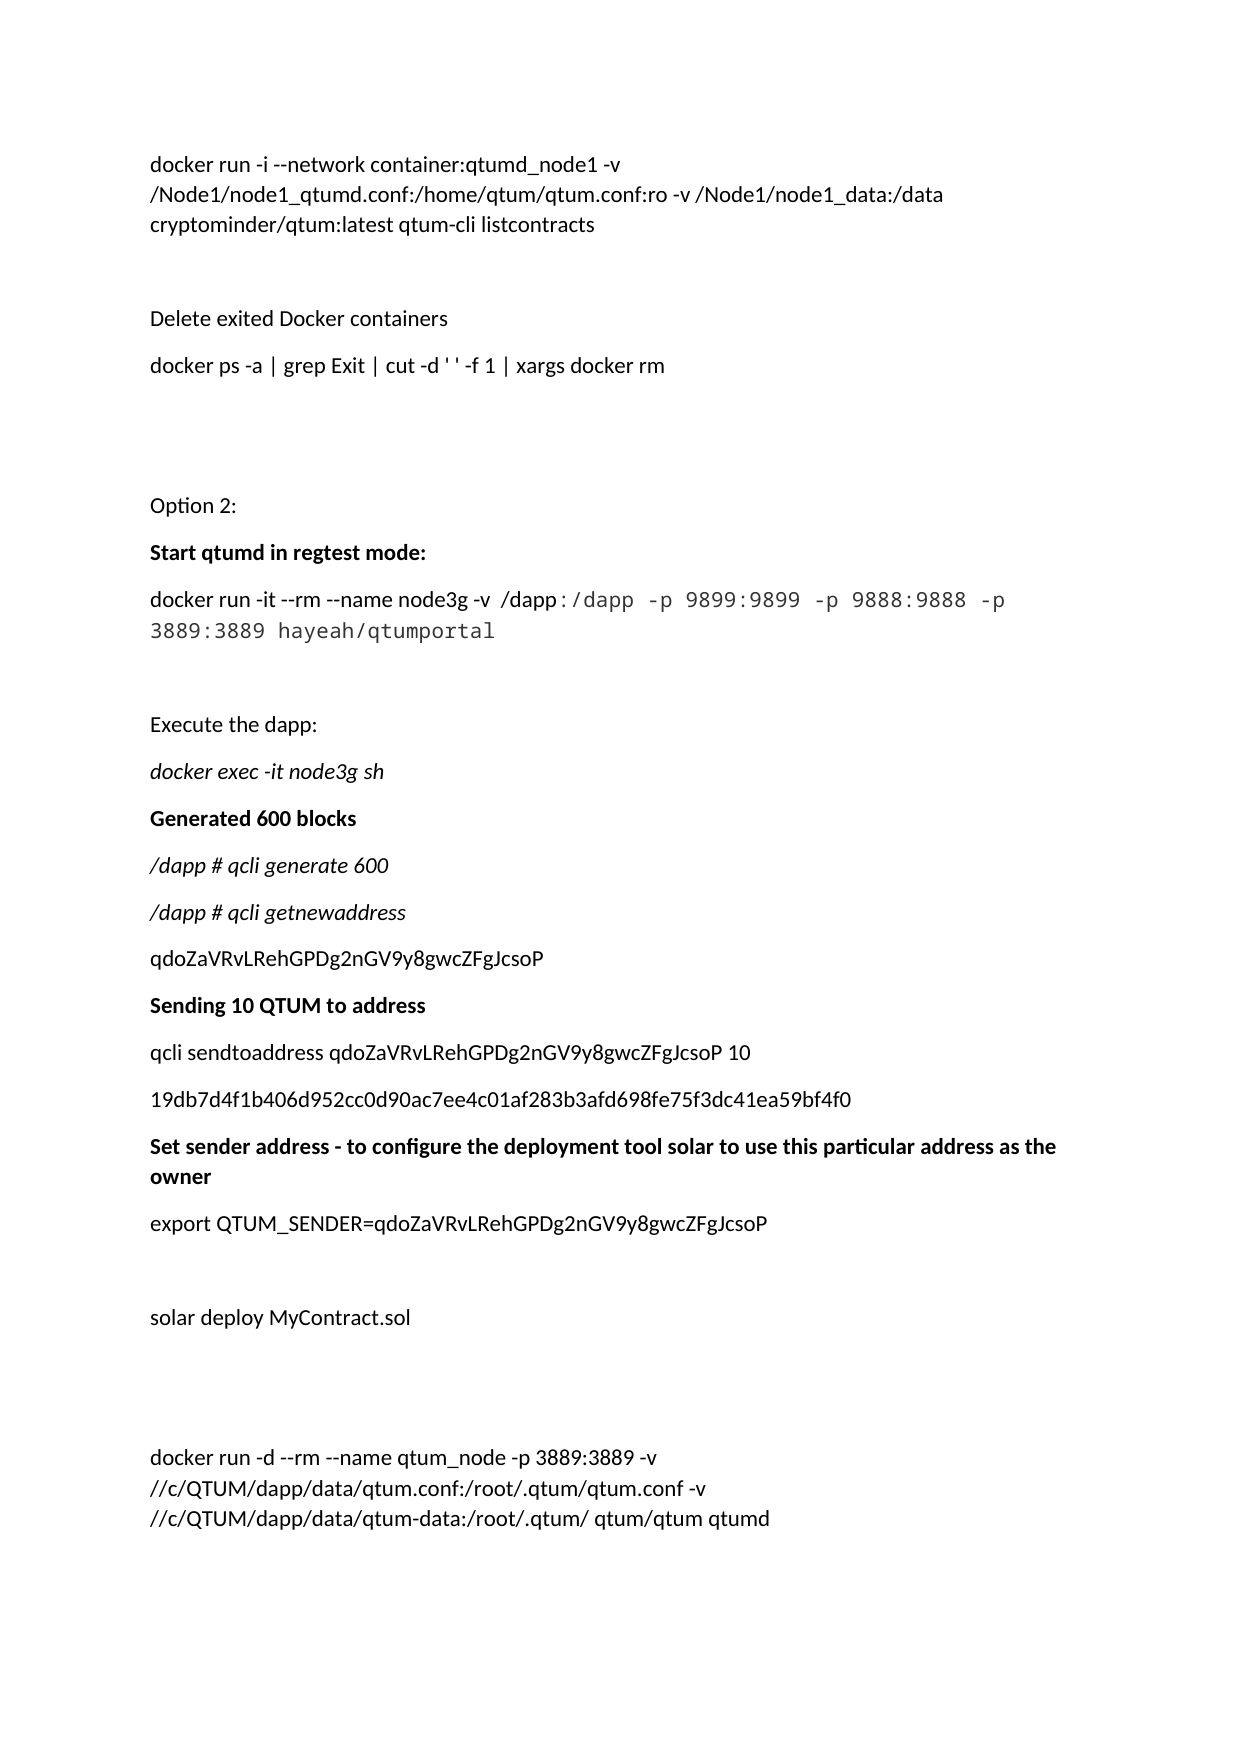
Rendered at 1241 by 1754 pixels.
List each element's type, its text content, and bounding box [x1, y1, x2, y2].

text export QTUM_SENDER=qdoZaVRvLRehGPDg2nGV9y8gwcZFgJcsoP [150, 1209, 1090, 1237]
text Option 2: [150, 492, 1090, 520]
text Sending 10 QTUM to address [150, 991, 1090, 1019]
text docker run -i --network container:qtumd_node1 -v /Node1/node1_qtumd.conf:/home/qtum/qtum.conf:ro -v /Node1/node1_data:/data cryptominder/qtum:latest qtum-cli listcontracts [150, 150, 1090, 238]
text Start qtumd in regtest mode: [150, 538, 1090, 567]
text qcli sendtoaddress qdoZaVRvLRehGPDg2nGV9y8gwcZFgJcsoP 10 [150, 1038, 1090, 1066]
text Set sender address - to configure the deployment tool solar to use this particular address as the owner [150, 1132, 1090, 1190]
text /dapp # qcli generate 600 [150, 851, 1090, 879]
text solar deploy MyContract.sol [150, 1303, 1090, 1331]
text Delete exited Docker containers [150, 304, 1090, 332]
text 19db7d4f1b406d952cc0d90ac7ee4c01af283b3afd698fe75f3dc41ea59bf4f0 [150, 1085, 1090, 1113]
text docker run -d --rm --name qtum_node -p 3889:3889 -v //c/QTUM/dapp/data/qtum.conf:/root/.qtum/qtum.conf -v //c/QTUM/dapp/data/qtum-data:/root/.qtum/ qtum/qtum qtumd [150, 1443, 1090, 1532]
text Execute the dapp: [150, 710, 1090, 738]
text docker run -it --rm --name node3g -v /dapp:/dapp -p 9899:9899 -p 9888:9888 -p 3889:3889 hayeah/qtumportal [150, 585, 1090, 644]
text Generated 600 blocks [150, 804, 1090, 832]
text qdoZaVRvLRehGPDg2nGV9y8gwcZFgJcsoP [150, 944, 1090, 973]
text docker exec -it node3g sh [150, 757, 1090, 785]
text /dapp # qcli getnewaddress [150, 898, 1090, 926]
text docker ps -a | grep Exit | cut -d ' ' -f 1 | xargs docker rm [150, 351, 1090, 379]
